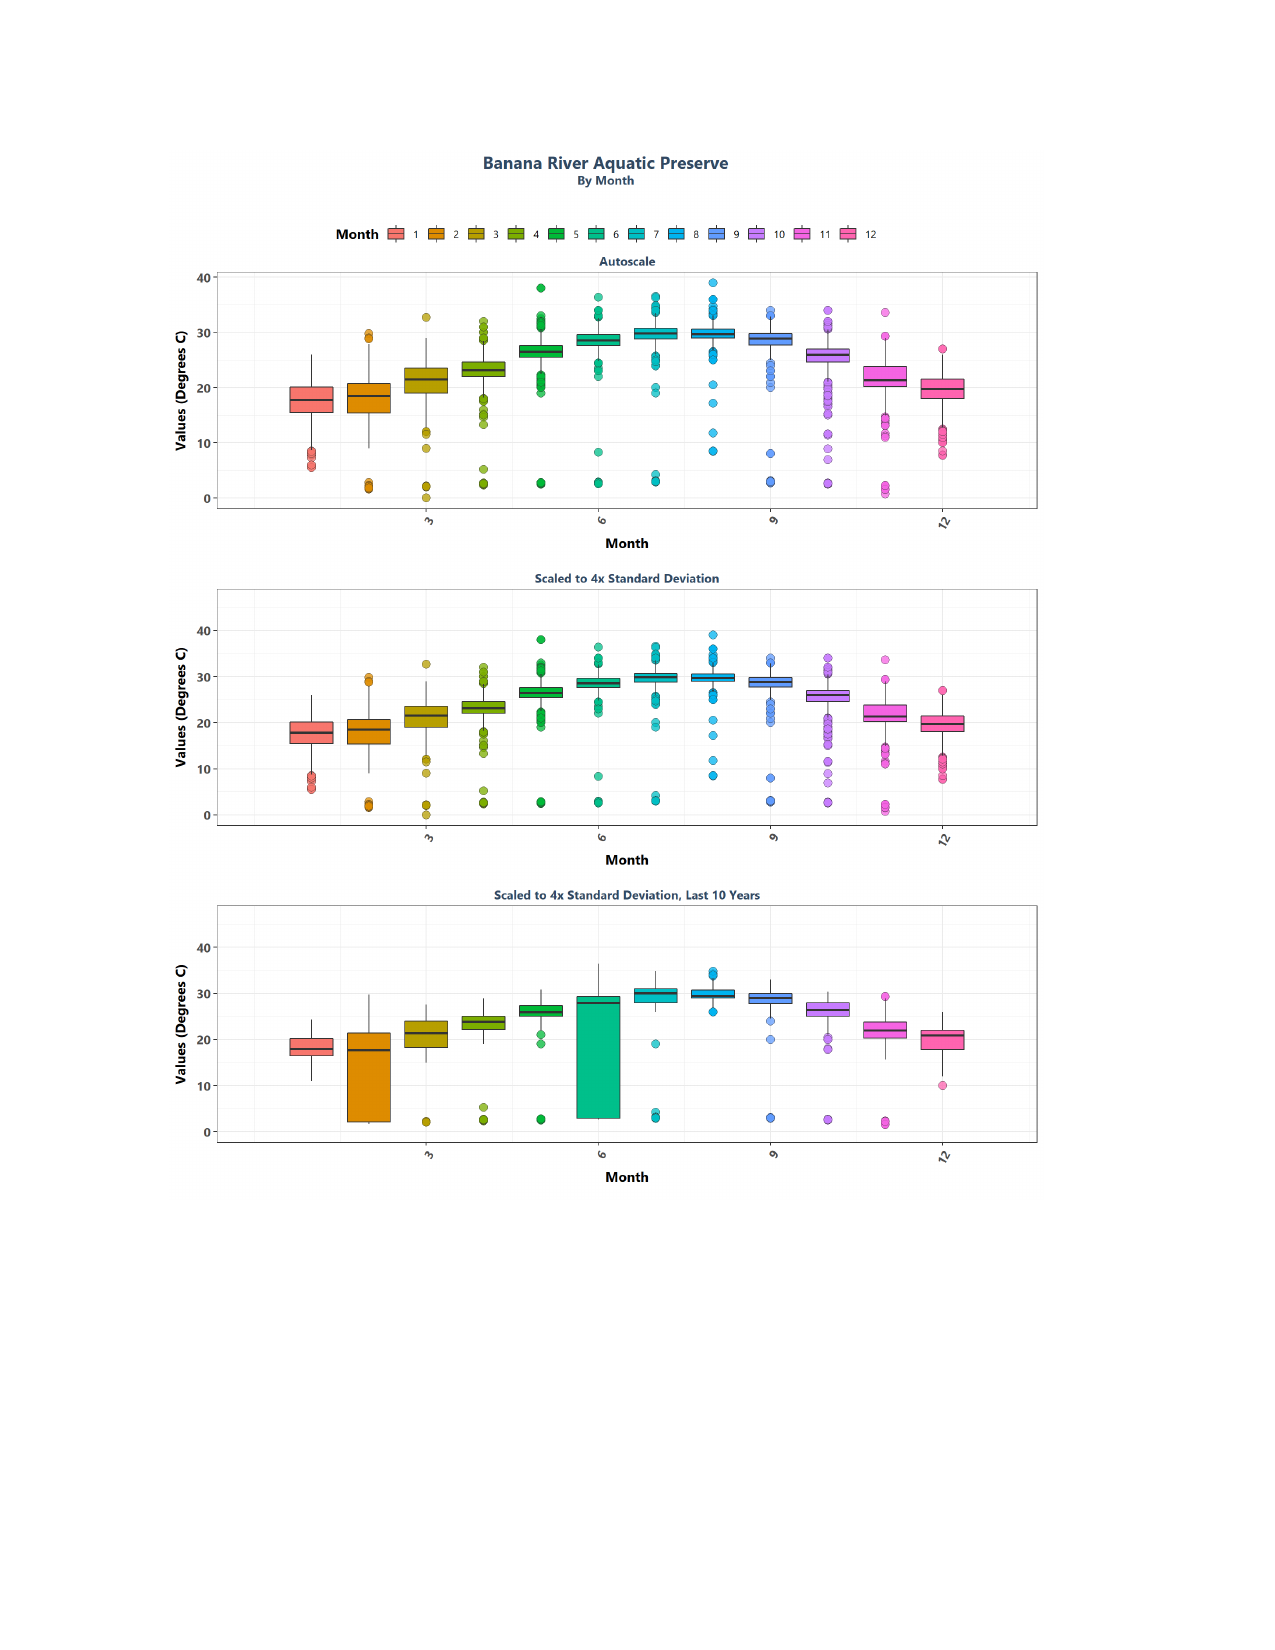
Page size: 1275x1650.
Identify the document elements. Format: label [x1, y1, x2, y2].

picture [168, 150, 1044, 1200]
